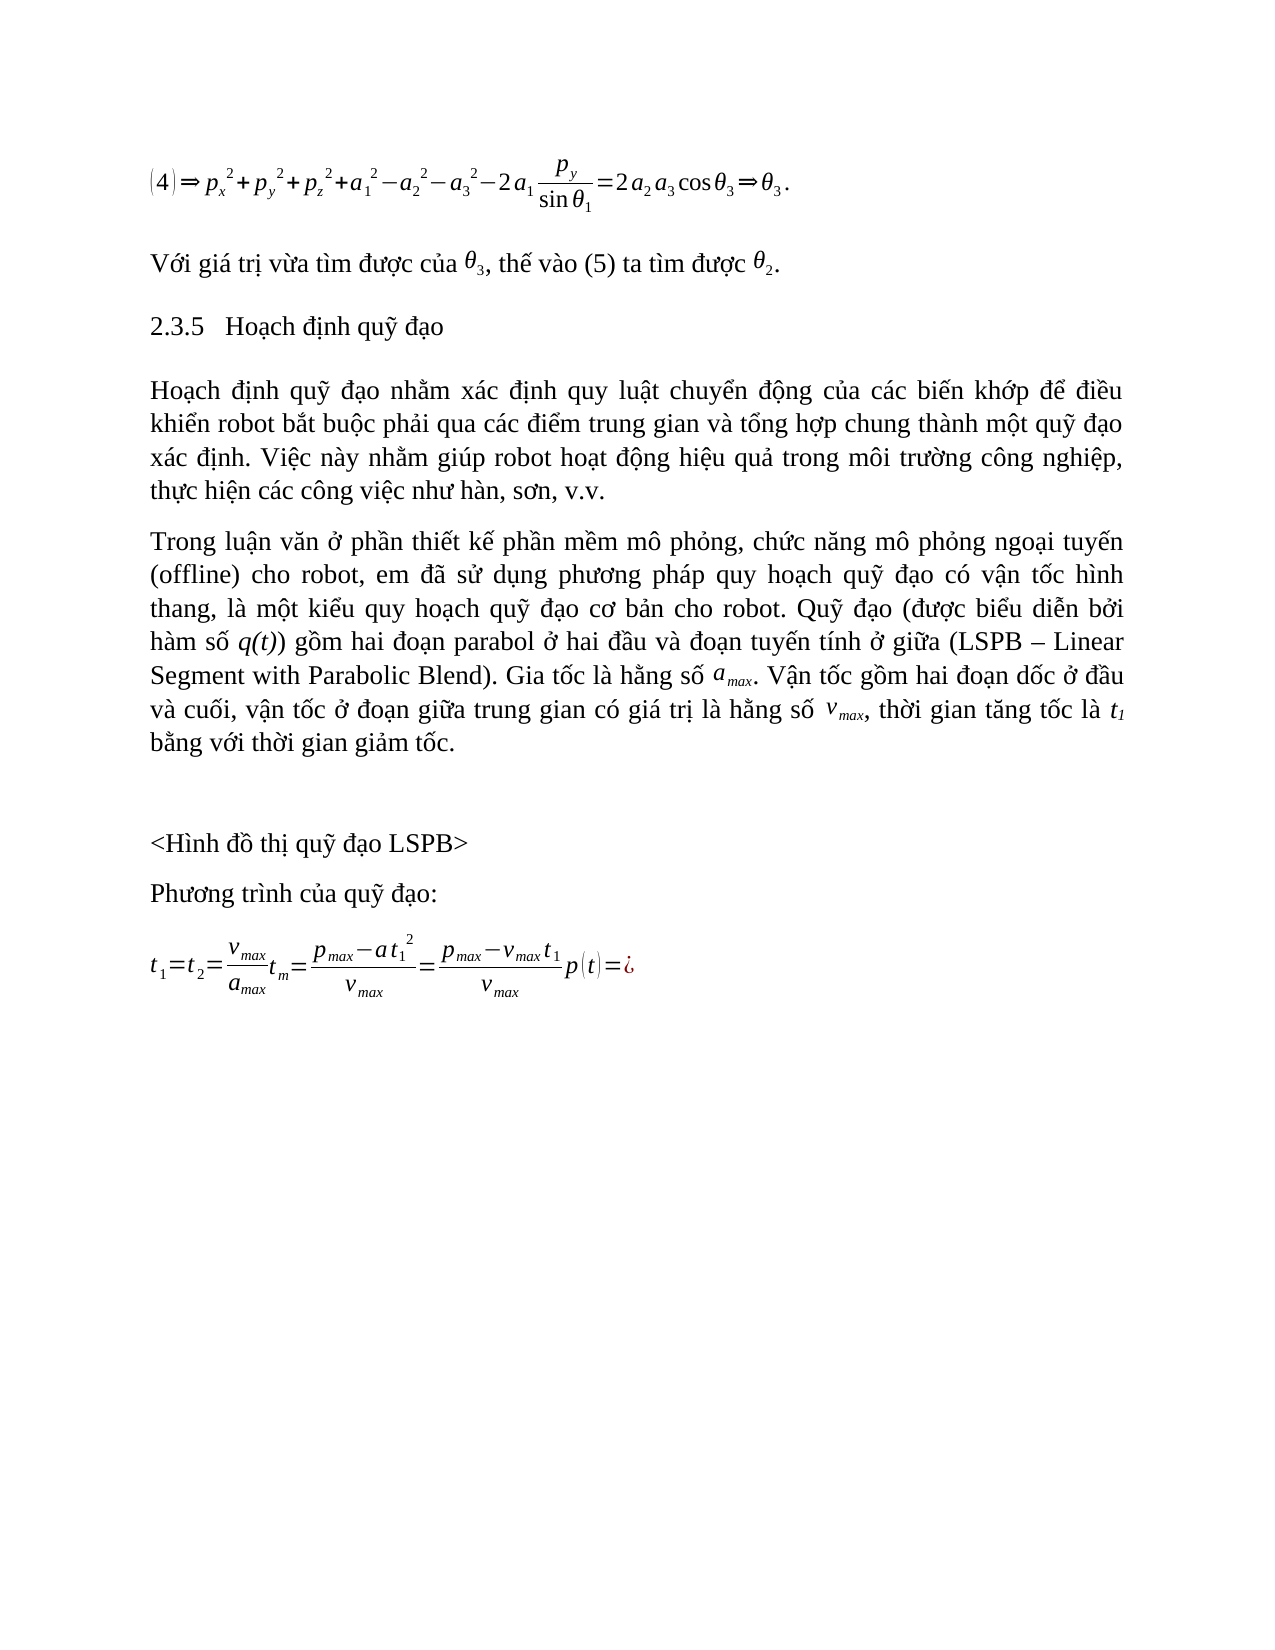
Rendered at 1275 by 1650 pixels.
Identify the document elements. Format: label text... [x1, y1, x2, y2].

text 2.3.5 Hoạch định quỹ đạo [150, 311, 1125, 342]
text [150, 247, 1125, 278]
text Trong luận văn ở phần thiết kế phần mềm mô phỏng, chức năng mô phỏng ngoại tuyến (offline) cho robot, em đã sử dụng phương pháp quy hoạch quỹ đạo có vận tốc hình thang, là một kiểu quy hoạch quỹ đạo cơ bản cho robot. Quỹ đạo (được biểu diễn bởi hàm số q(t)) gồm hai đoạn parabol ở hai đầu và đoạn tuyến tính ở giữa (LSPB – Linear Segment with Parabolic Blend). Gia tốc là hằng số . Vận tốc gồm hai đoạn dốc ở đầu và cuối, vận tốc ở đoạn giữa trung gian có giá trị là hằng số , thời gian tăng tốc là t1 bằng với thời gian giảm tốc. [150, 525, 1125, 757]
text <Hình đồ thị quỹ đạo LSPB> [150, 827, 1125, 858]
text Hoạch định quỹ đạo nhằm xác định quy luật chuyển động của các biến khớp để điều khiển robot bắt buộc phải qua các điểm trung gian và tổng hợp chung thành một quỹ đạo xác định. Việc này nhằm giúp robot hoạt động hiệu quả trong môi trường công nghiệp, thực hiện các công việc như hàn, sơn, v.v. [150, 374, 1125, 506]
text Phương trình của quỹ đạo: [150, 877, 1125, 908]
